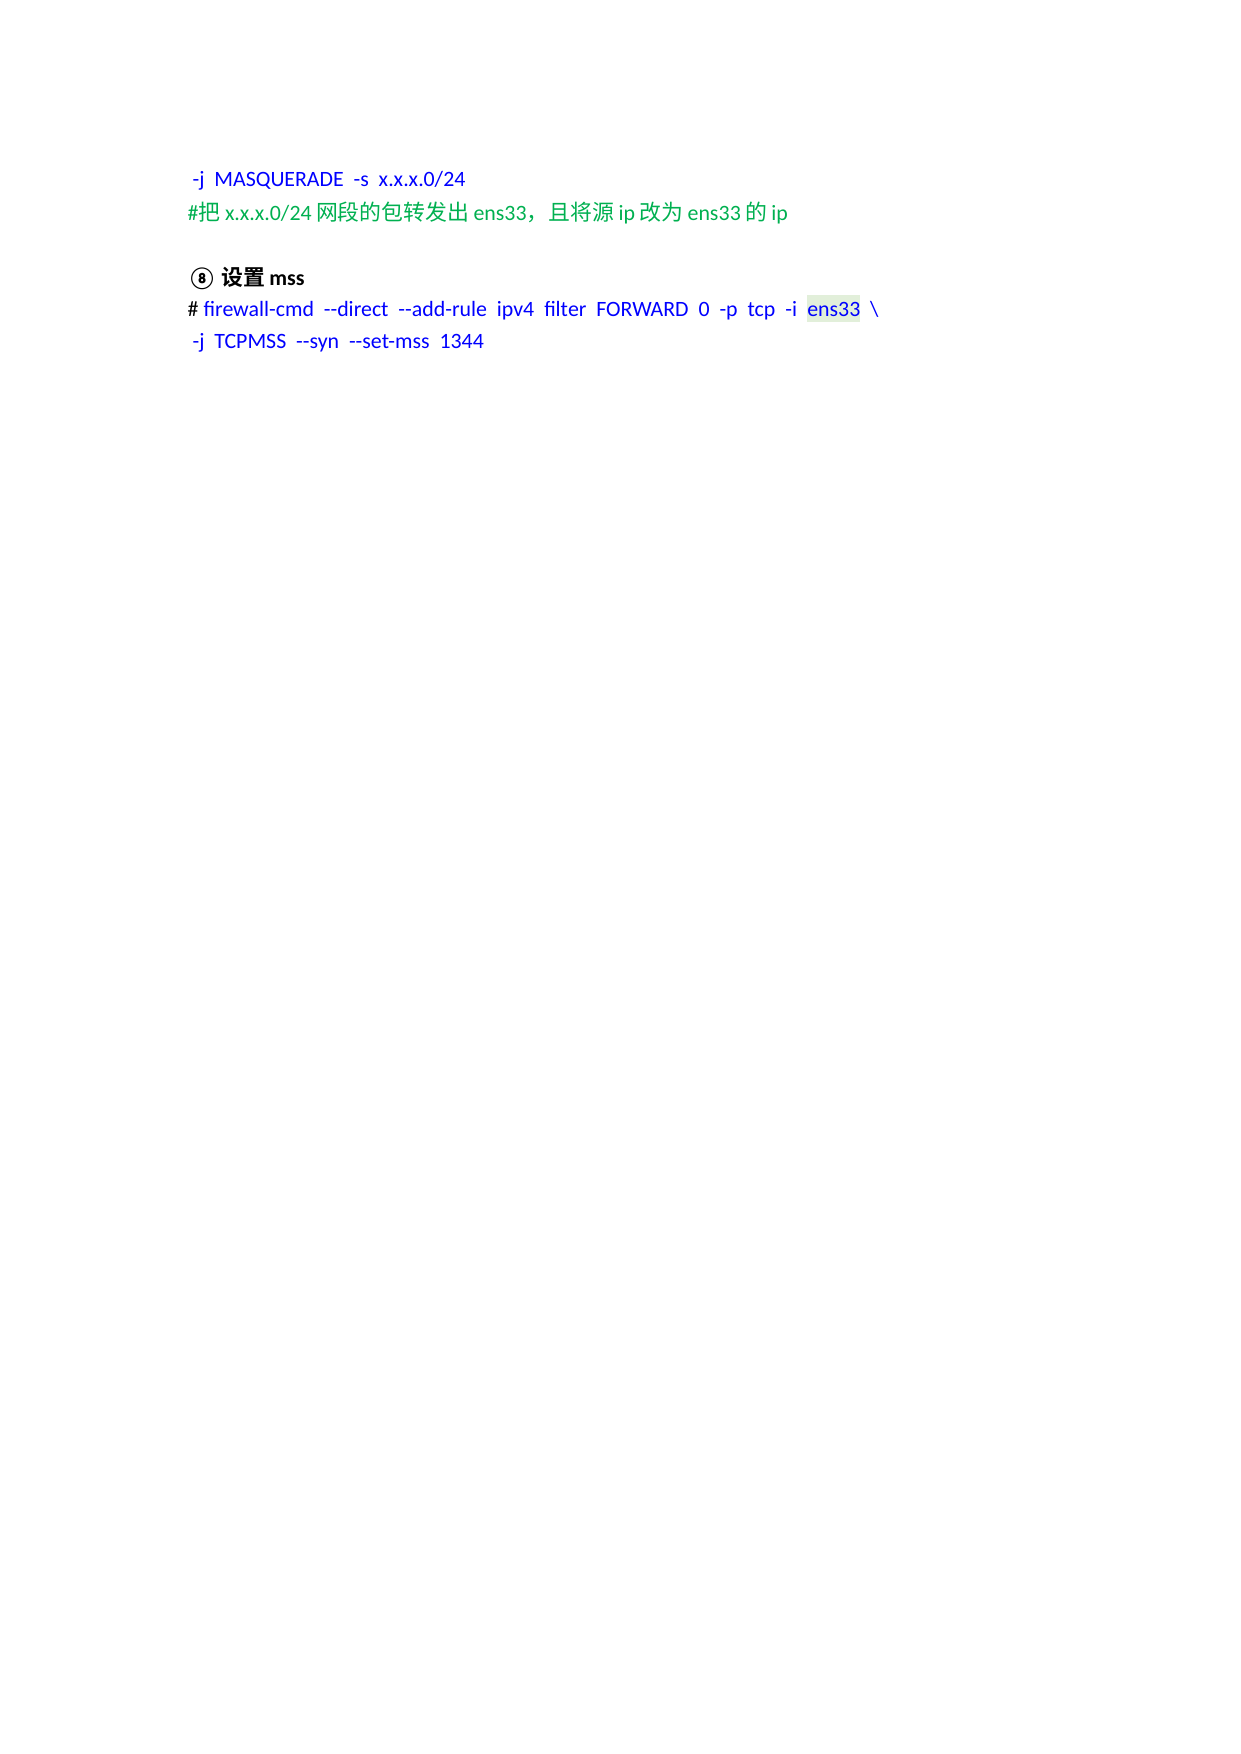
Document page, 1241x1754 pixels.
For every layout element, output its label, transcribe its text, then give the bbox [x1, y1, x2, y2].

text ⑧设置mss [187, 259, 1053, 292]
text # firewall-cmd --direct --add-rule ipv4 filter FORWARD 0 -p tcp -i ens33 \ [187, 292, 1053, 324]
text -j TCPMSS --syn --set-mss 1344 [187, 324, 1053, 357]
text -j MASQUERADE -s x.x.x.0/24 [187, 162, 1053, 194]
text #把x.x.x.0/24网段的包转发出ens33，且将源ip改为ens33的ip [187, 194, 1053, 227]
